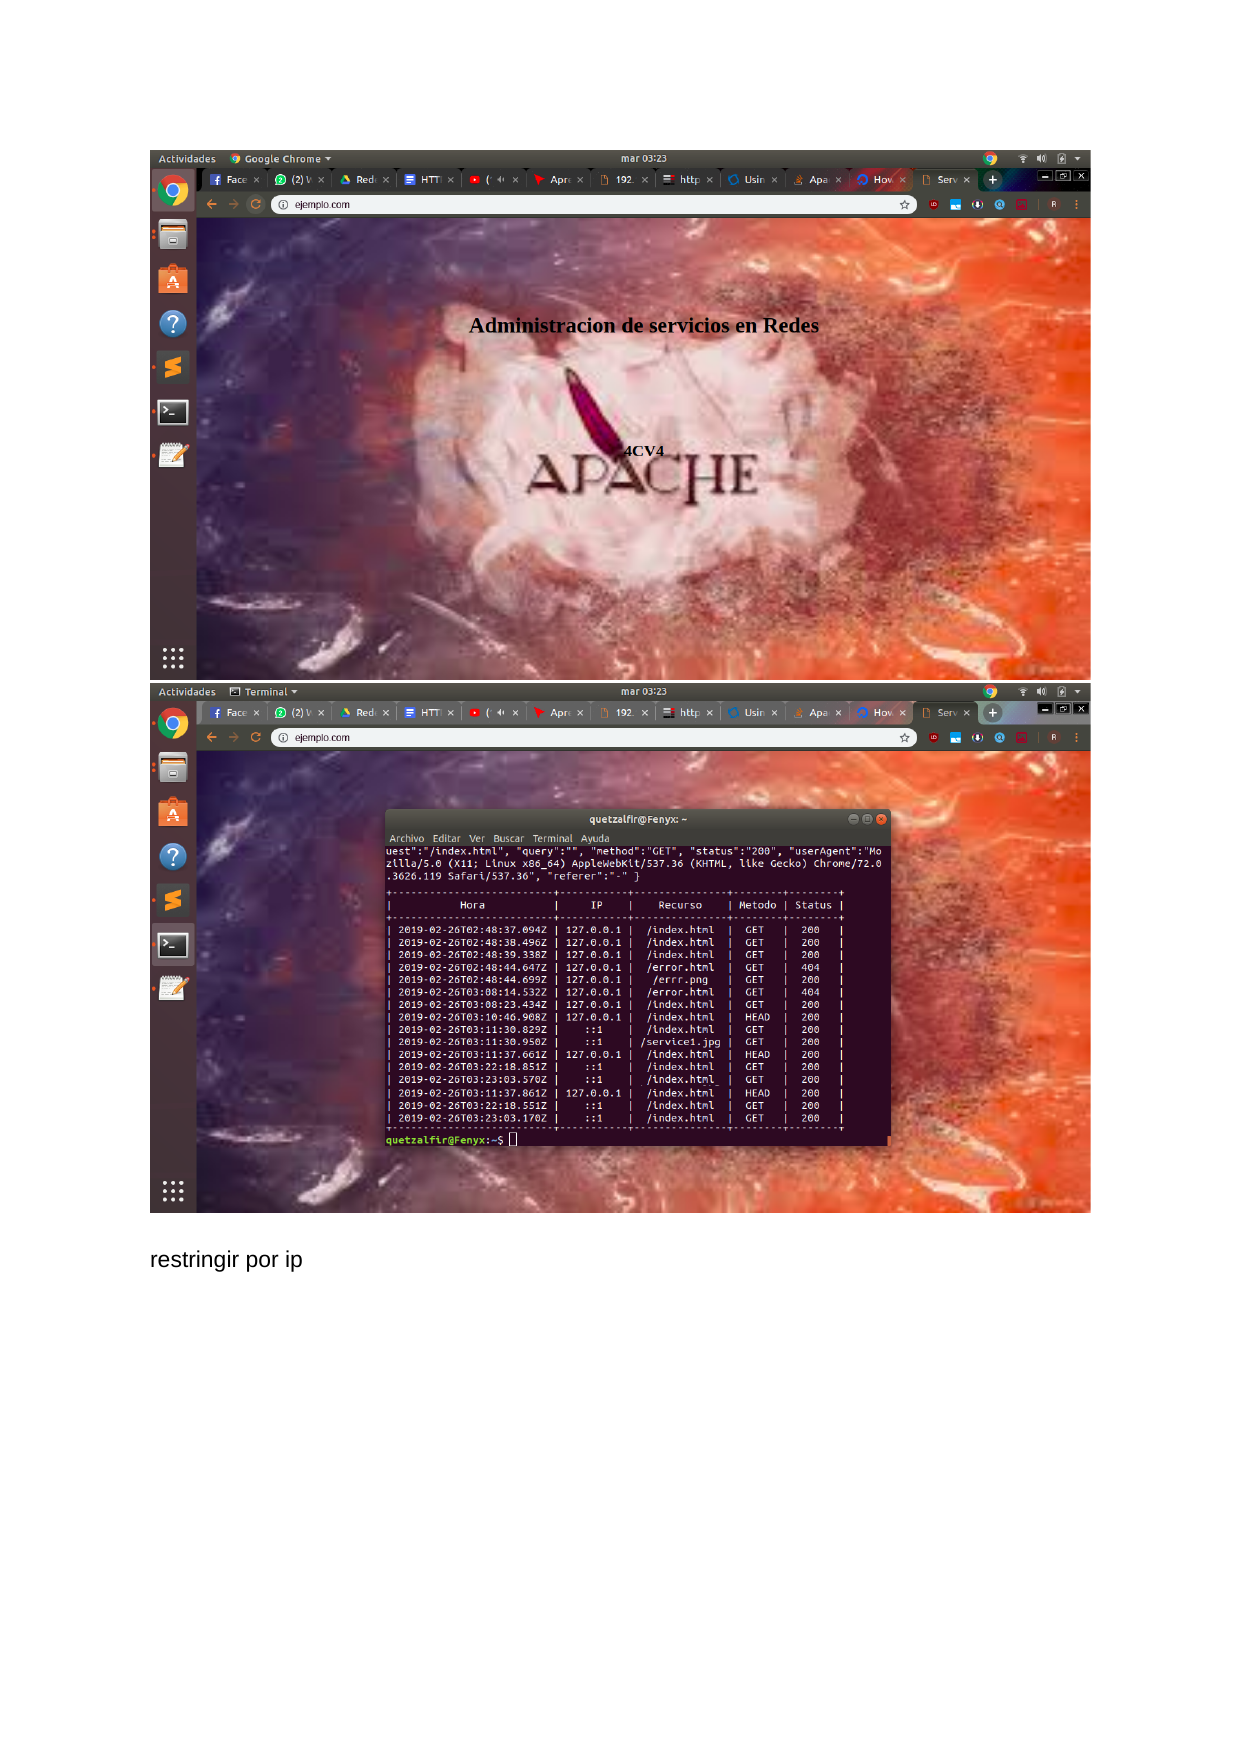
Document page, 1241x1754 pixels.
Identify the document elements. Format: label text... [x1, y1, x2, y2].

picture [150, 150, 1091, 680]
text restringir por ip [150, 1246, 1090, 1273]
picture [150, 683, 1091, 1213]
